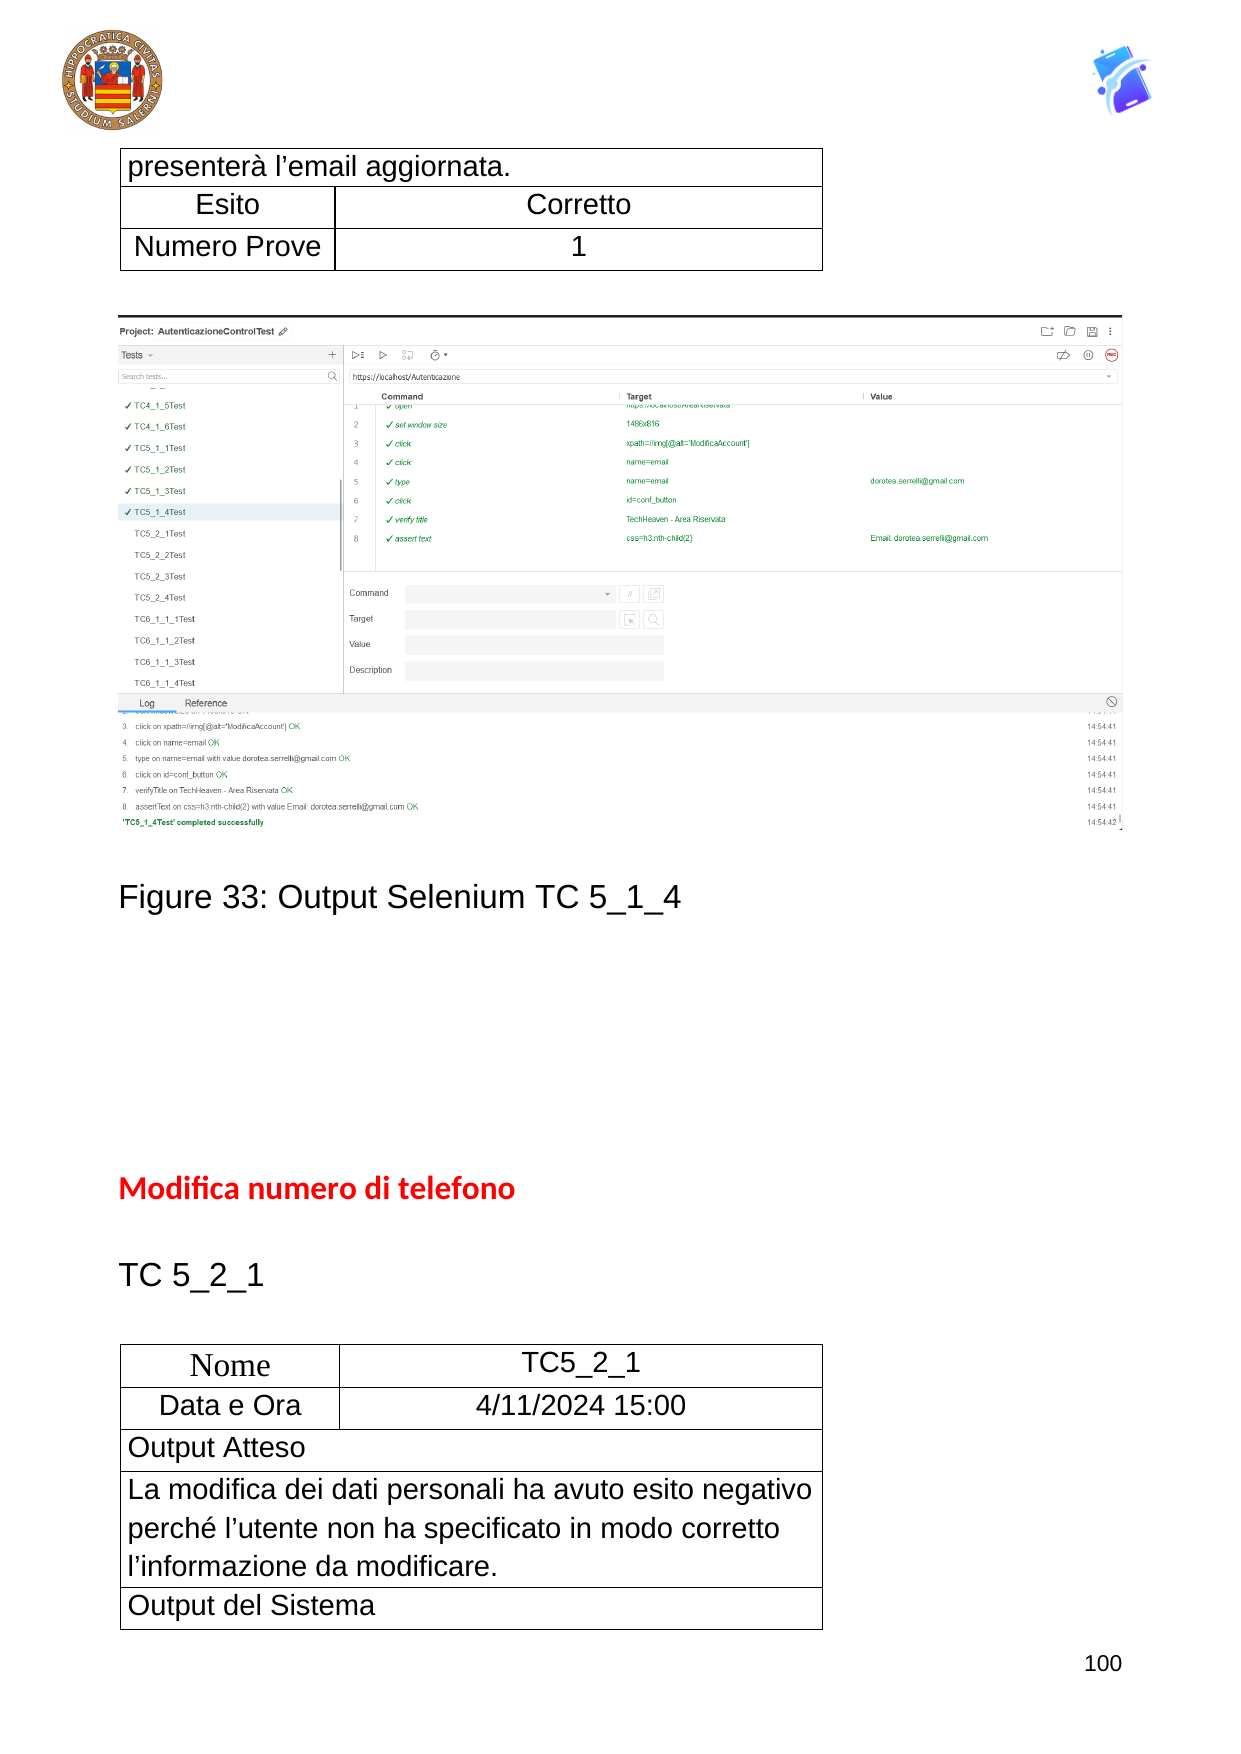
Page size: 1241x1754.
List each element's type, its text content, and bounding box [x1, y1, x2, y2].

table_header Nome [121, 1345, 339, 1387]
table_cell Il sistema reindirizzerà l’utente nell’area riservata che presenterà l’email aggiornata. [121, 149, 822, 186]
table_cell La modifica dei dati personali ha avuto esito negativo perché l’utente non ha specificato in modo corretto l’informazione da modificare. [121, 1472, 822, 1587]
table_cell Output del Sistema [121, 1588, 822, 1628]
picture [1066, 25, 1178, 147]
table_cell Corretto [336, 187, 822, 228]
subtitle Modifica numero di telefono [118, 1167, 1122, 1208]
table_cell Esito [121, 187, 334, 228]
table_cell Data e Ora [121, 1388, 339, 1429]
table_cell 4/11/2024 15:00 [340, 1388, 822, 1429]
table_cell 1 [336, 229, 822, 270]
picture [118, 315, 1123, 830]
table_cell Numero Prove [121, 229, 334, 270]
text Figure 33: Output Selenium TC 5_1_4 [118, 877, 1122, 916]
picture [61, 29, 163, 131]
text TC 5_2_1 [118, 1256, 1122, 1294]
table_header TC5_2_1 [340, 1345, 822, 1387]
table_cell Output Atteso [121, 1430, 822, 1471]
